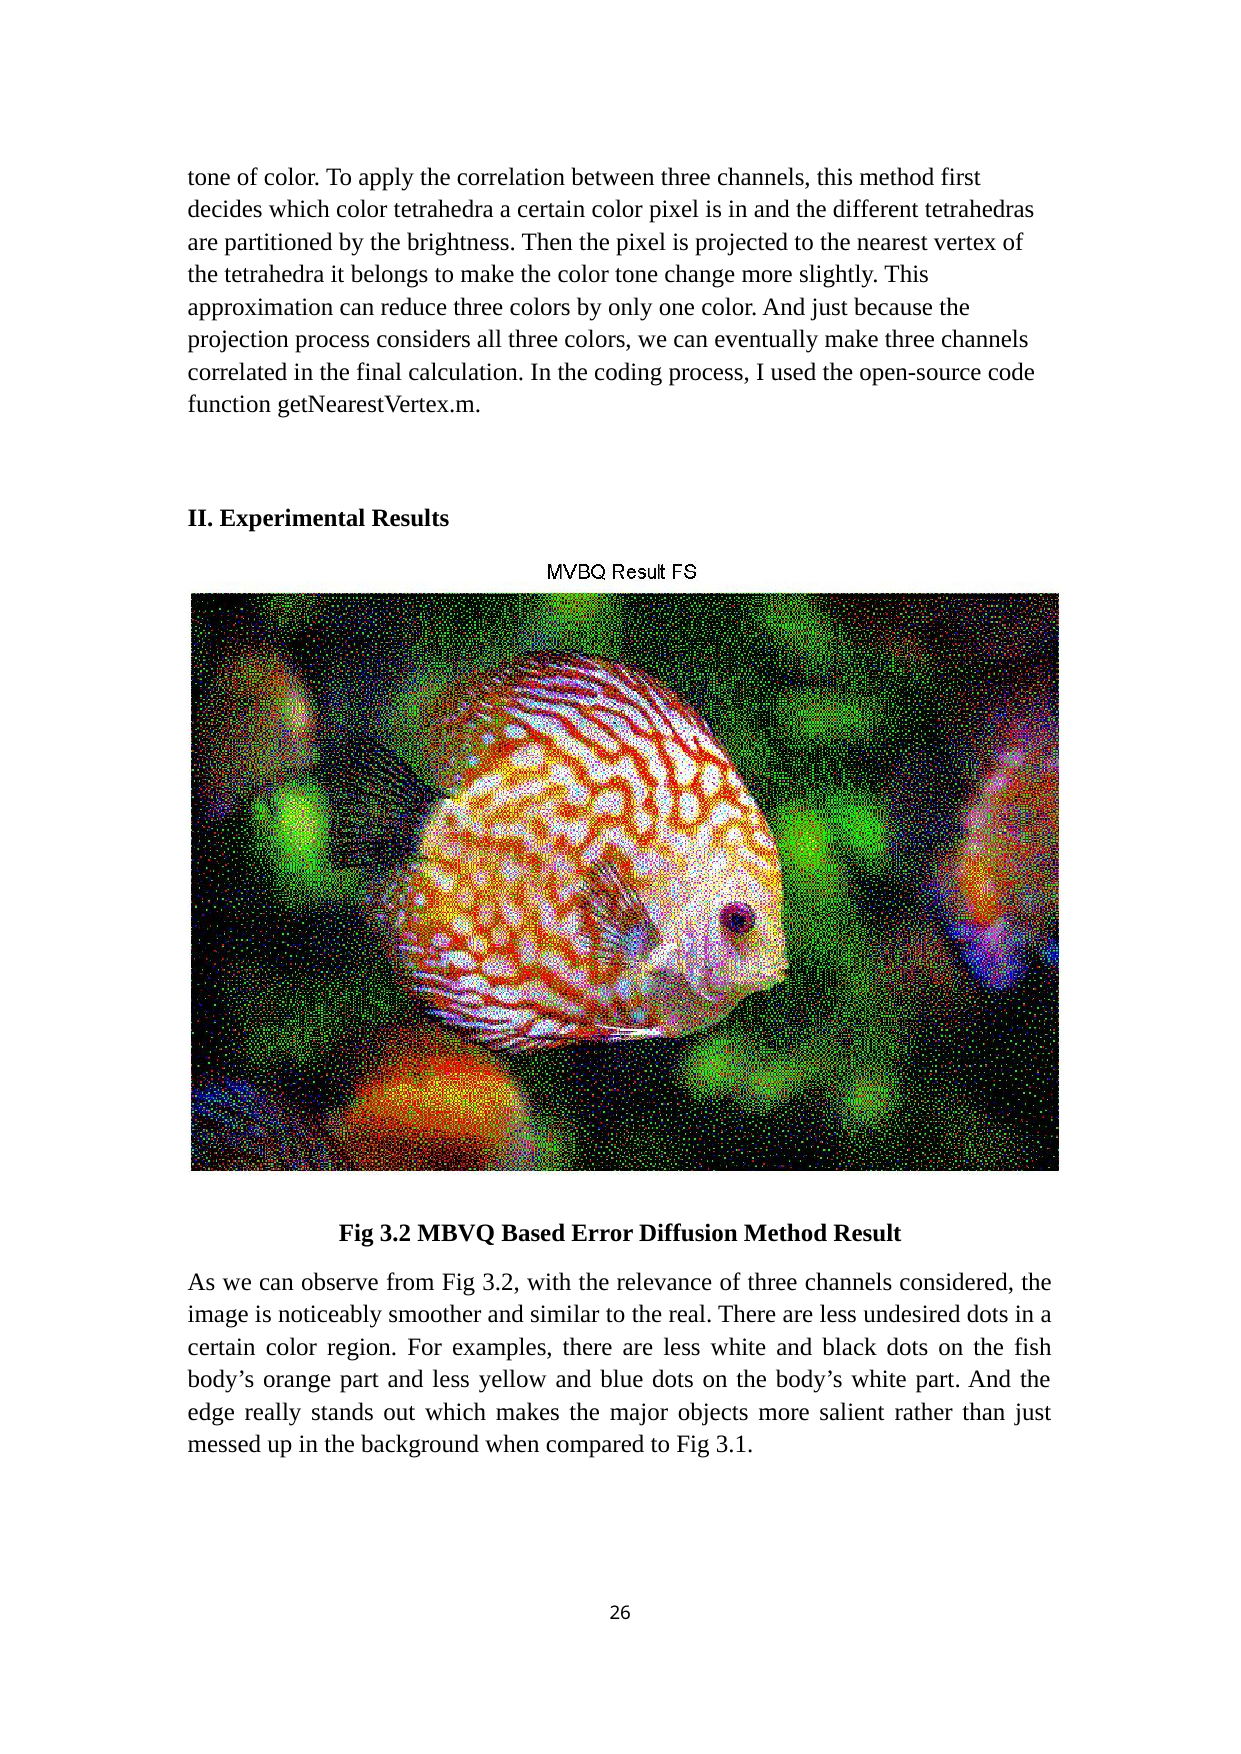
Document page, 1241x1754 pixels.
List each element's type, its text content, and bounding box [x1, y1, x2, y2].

text As we can observe from Fig 3.2, with the relevance of three channels considered, the image is noticeably smoother and similar to the real. There are less undesired dots in a certain color region. For examples, there are less white and black dots on the fish body’s orange part and less yellow and blue dots on the body’s white part. And the edge really stands out which makes the major objects more salient rather than just messed up in the background when compared to Fig 3.1. [187, 1265, 1053, 1460]
text II. Experimental Results [187, 501, 1053, 533]
picture [187, 549, 1061, 1175]
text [187, 160, 1053, 420]
text Fig 3.2 MBVQ Based Error Diffusion Method Result [187, 1216, 1053, 1248]
